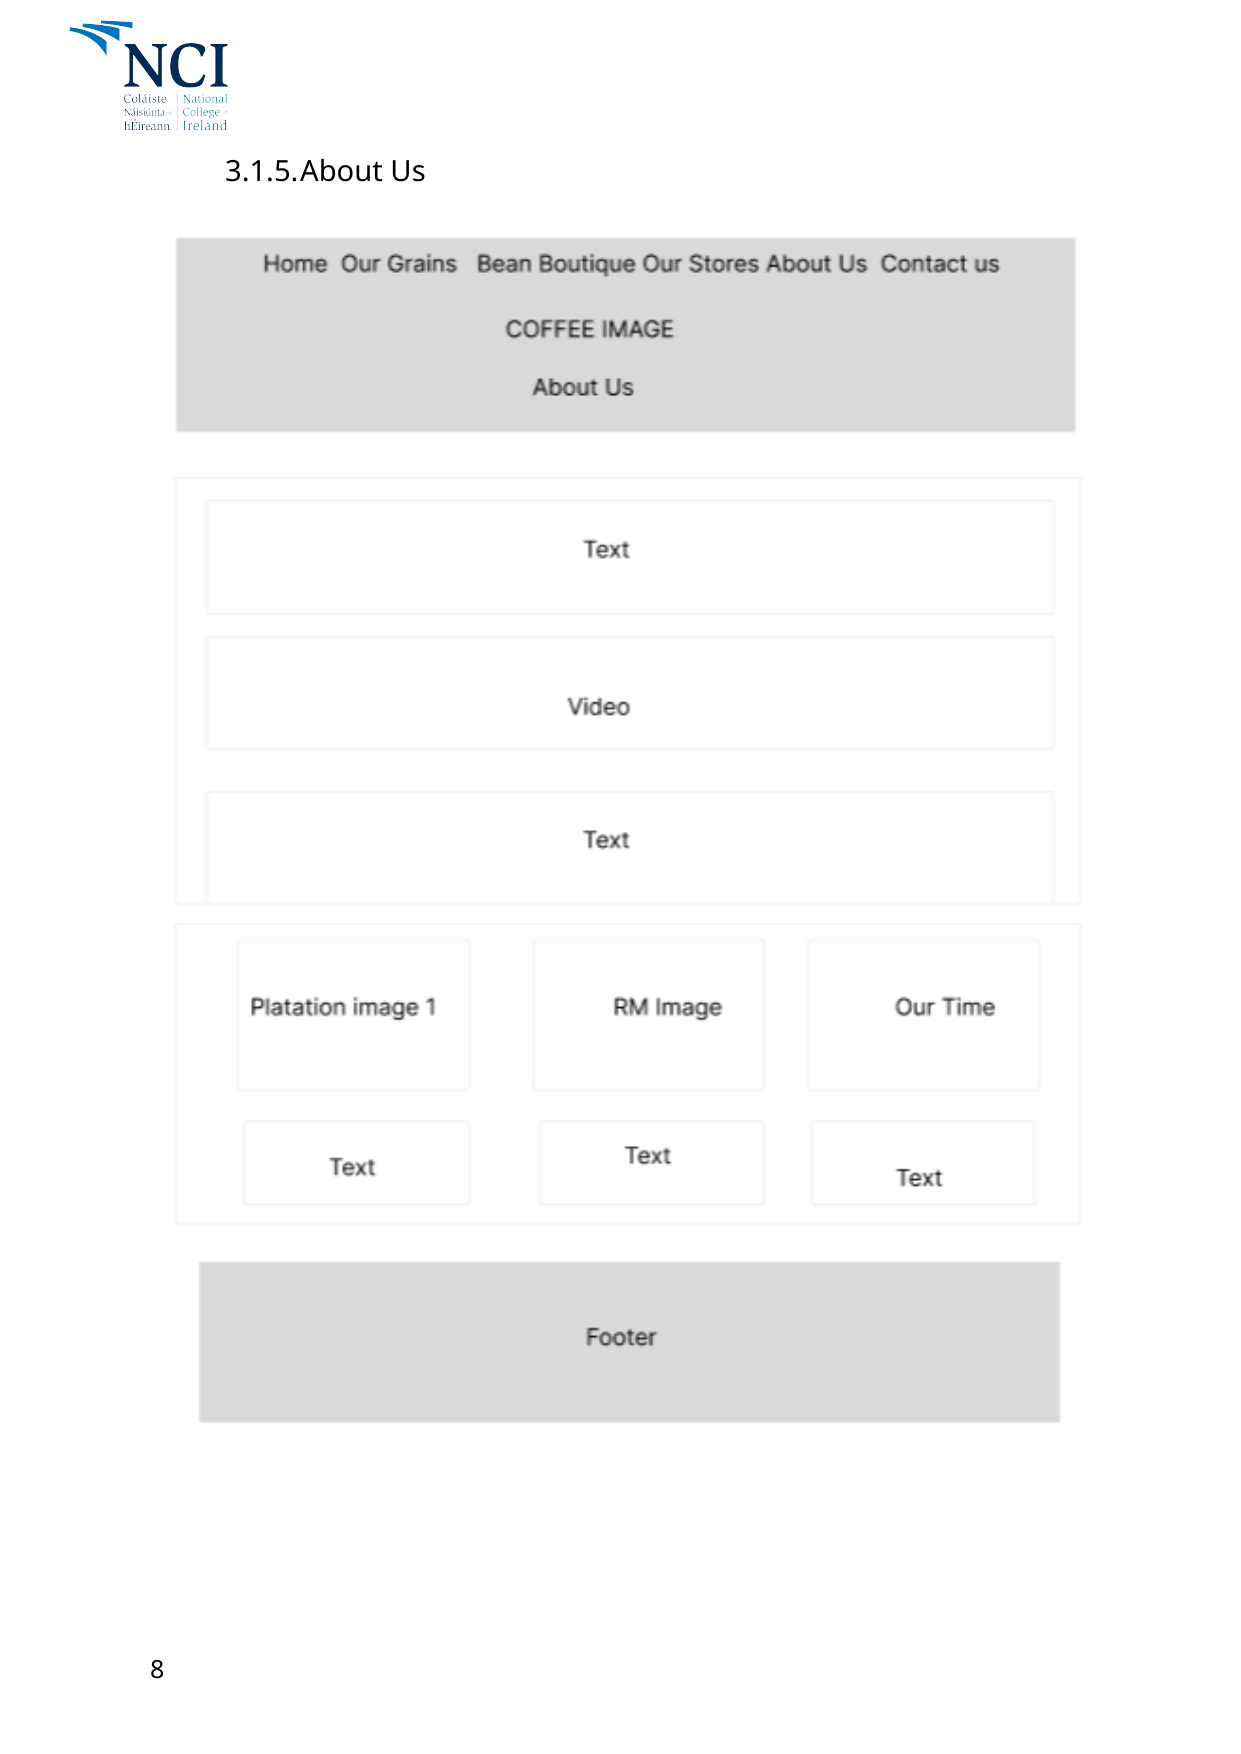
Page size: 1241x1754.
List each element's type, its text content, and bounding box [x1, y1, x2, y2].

picture [58, 11, 239, 140]
picture [150, 203, 1084, 1442]
subtitle About Us [225, 150, 1090, 190]
